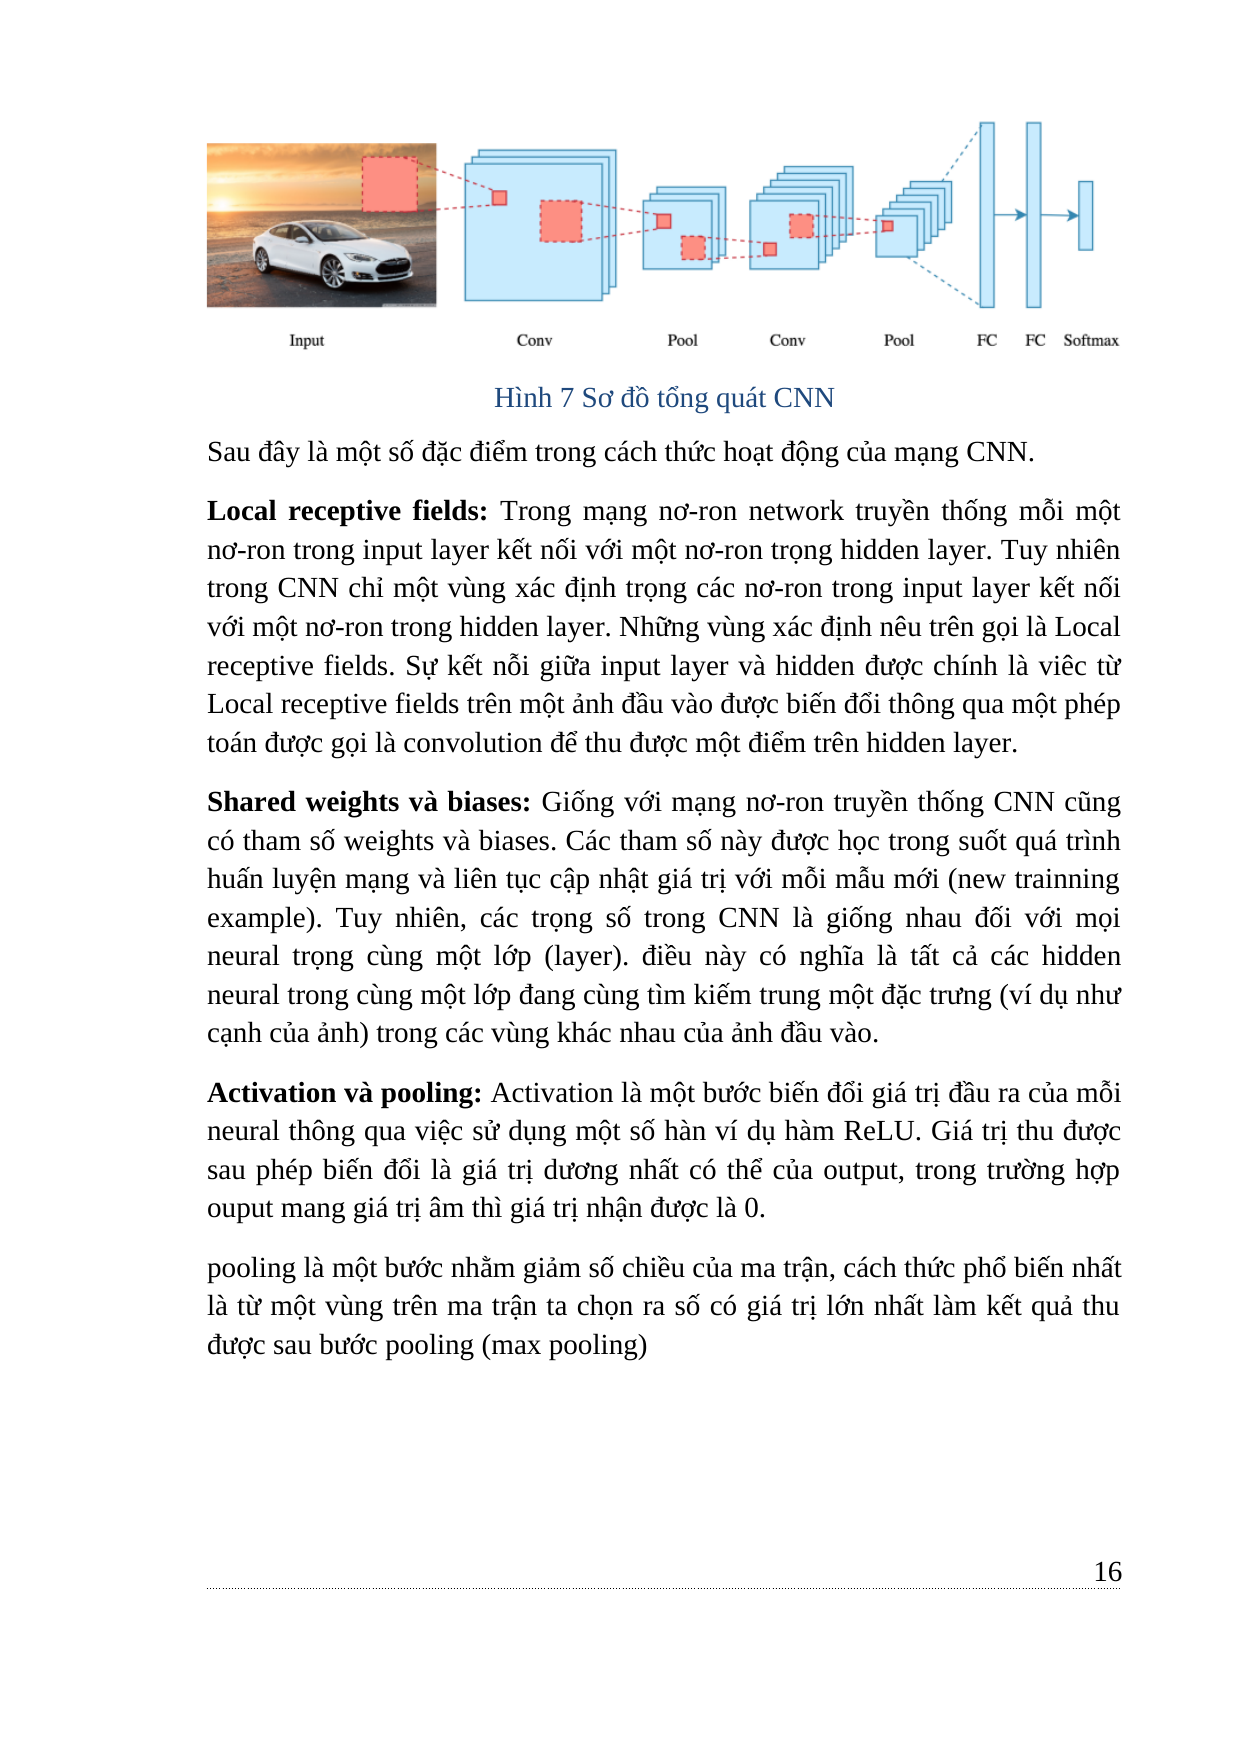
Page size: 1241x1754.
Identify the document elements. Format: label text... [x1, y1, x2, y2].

text Local receptive fields: Trong mạng nơ-ron network truyền thống mỗi một nơ-ron trong input layer kết nối với một nơ-ron trọng hidden layer. Tuy nhiên trong CNN chỉ một vùng xác định trọng các nơ-ron trong input layer kết nối với một nơ-ron trong hidden layer. Những vùng xác định nêu trên gọi là Local receptive fields. Sự kết nỗi giữa input layer và hidden được chính là viêc từ Local receptive fields trên một ảnh đầu vào được biến đổi thông qua một phép toán được gọi là convolution để thu được một điểm trên hidden layer. [207, 493, 1122, 758]
text Sau đây là một số đặc điểm trong cách thức hoạt động của mạng CNN. [207, 434, 1122, 468]
picture [206, 118, 1123, 354]
text Activation và pooling: Activation là một bước biến đổi giá trị đầu ra của mỗi neural thông qua việc sử dụng một số hàn ví dụ hàm ReLU. Giá trị thu được sau phép biến đổi là giá trị dương nhất có thể của output, trong trường hợp ouput mang giá trị âm thì giá trị nhận được là 0. [207, 1075, 1122, 1224]
text Shared weights và biases: Giống với mạng nơ-ron truyền thống CNN cũng có tham số weights và biases. Các tham số này được học trong suốt quá trình huấn luyện mạng và liên tục cập nhật giá trị với mỗi mẫu mới (new trainning example). Tuy nhiên, các trọng số trong CNN là giống nhau đối với mọi neural trọng cùng một lớp (layer). điều này có nghĩa là tất cả các hidden neural trong cùng một lớp đang cùng tìm kiếm trung một đặc trưng (ví dụ như cạnh của ảnh) trong các vùng khác nhau của ảnh đầu vào. [207, 784, 1122, 1049]
text Hình 7 Sơ đồ tổng quát CNN [207, 380, 1122, 413]
text pooling là một bước nhằm giảm số chiều của ma trận, cách thức phổ biến nhất là từ một vùng trên ma trận ta chọn ra số có giá trị lớn nhất làm kết quả thu được sau bước pooling (max pooling) [207, 1250, 1122, 1360]
